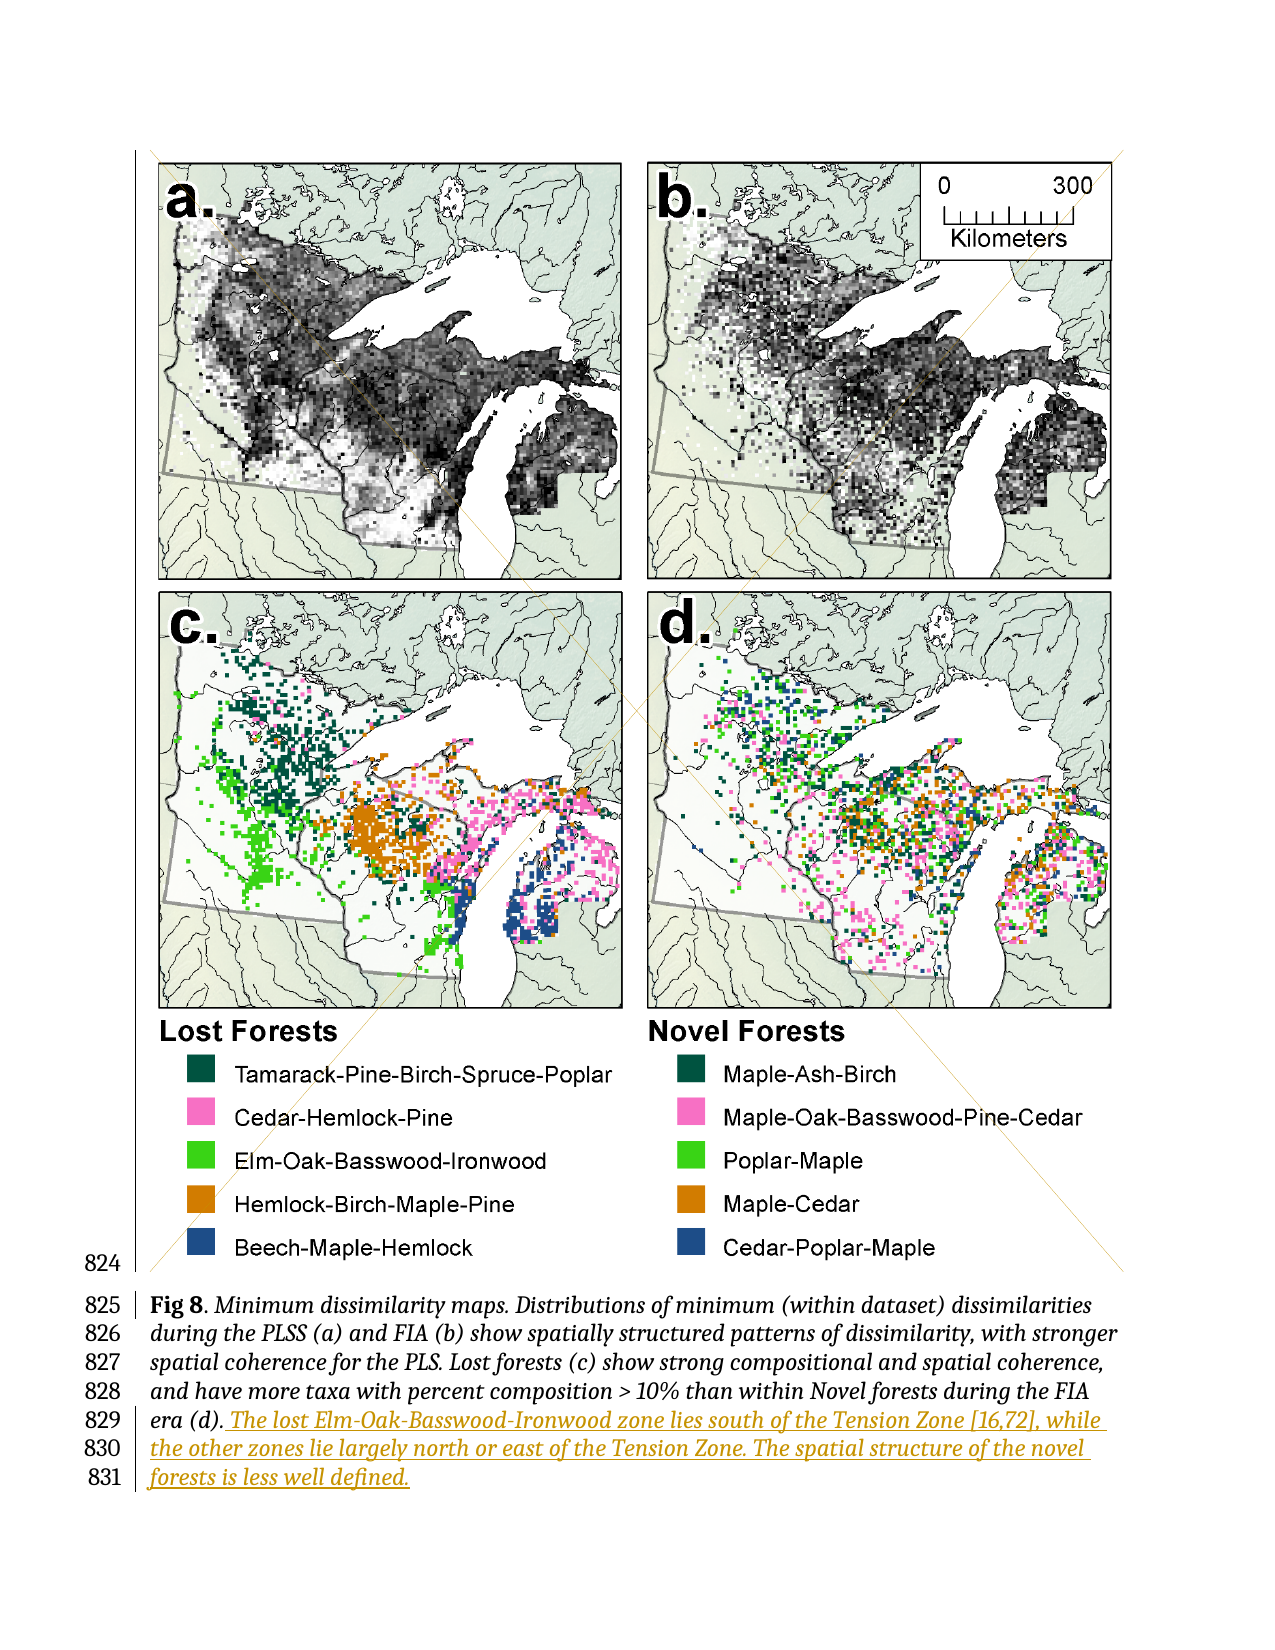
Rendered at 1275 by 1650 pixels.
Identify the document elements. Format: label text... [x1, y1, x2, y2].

picture [152, 150, 1122, 709]
picture [150, 152, 635, 1270]
text Fig 8. Minimum dissimilarity maps. Distributions of minimum (within dataset) dissimilarities during the PLSS (a) and FIA (b) show spatially structured patterns of dissimilarity, with stronger spatial coherence for the PLS. Lost forests (c) show strong compositional and spatial coherence, and have more taxa with percent composition > 10% than within Novel forests during the FIA era (d). [150, 1291, 1125, 1492]
picture [151, 712, 1122, 1272]
picture [638, 151, 1124, 1271]
